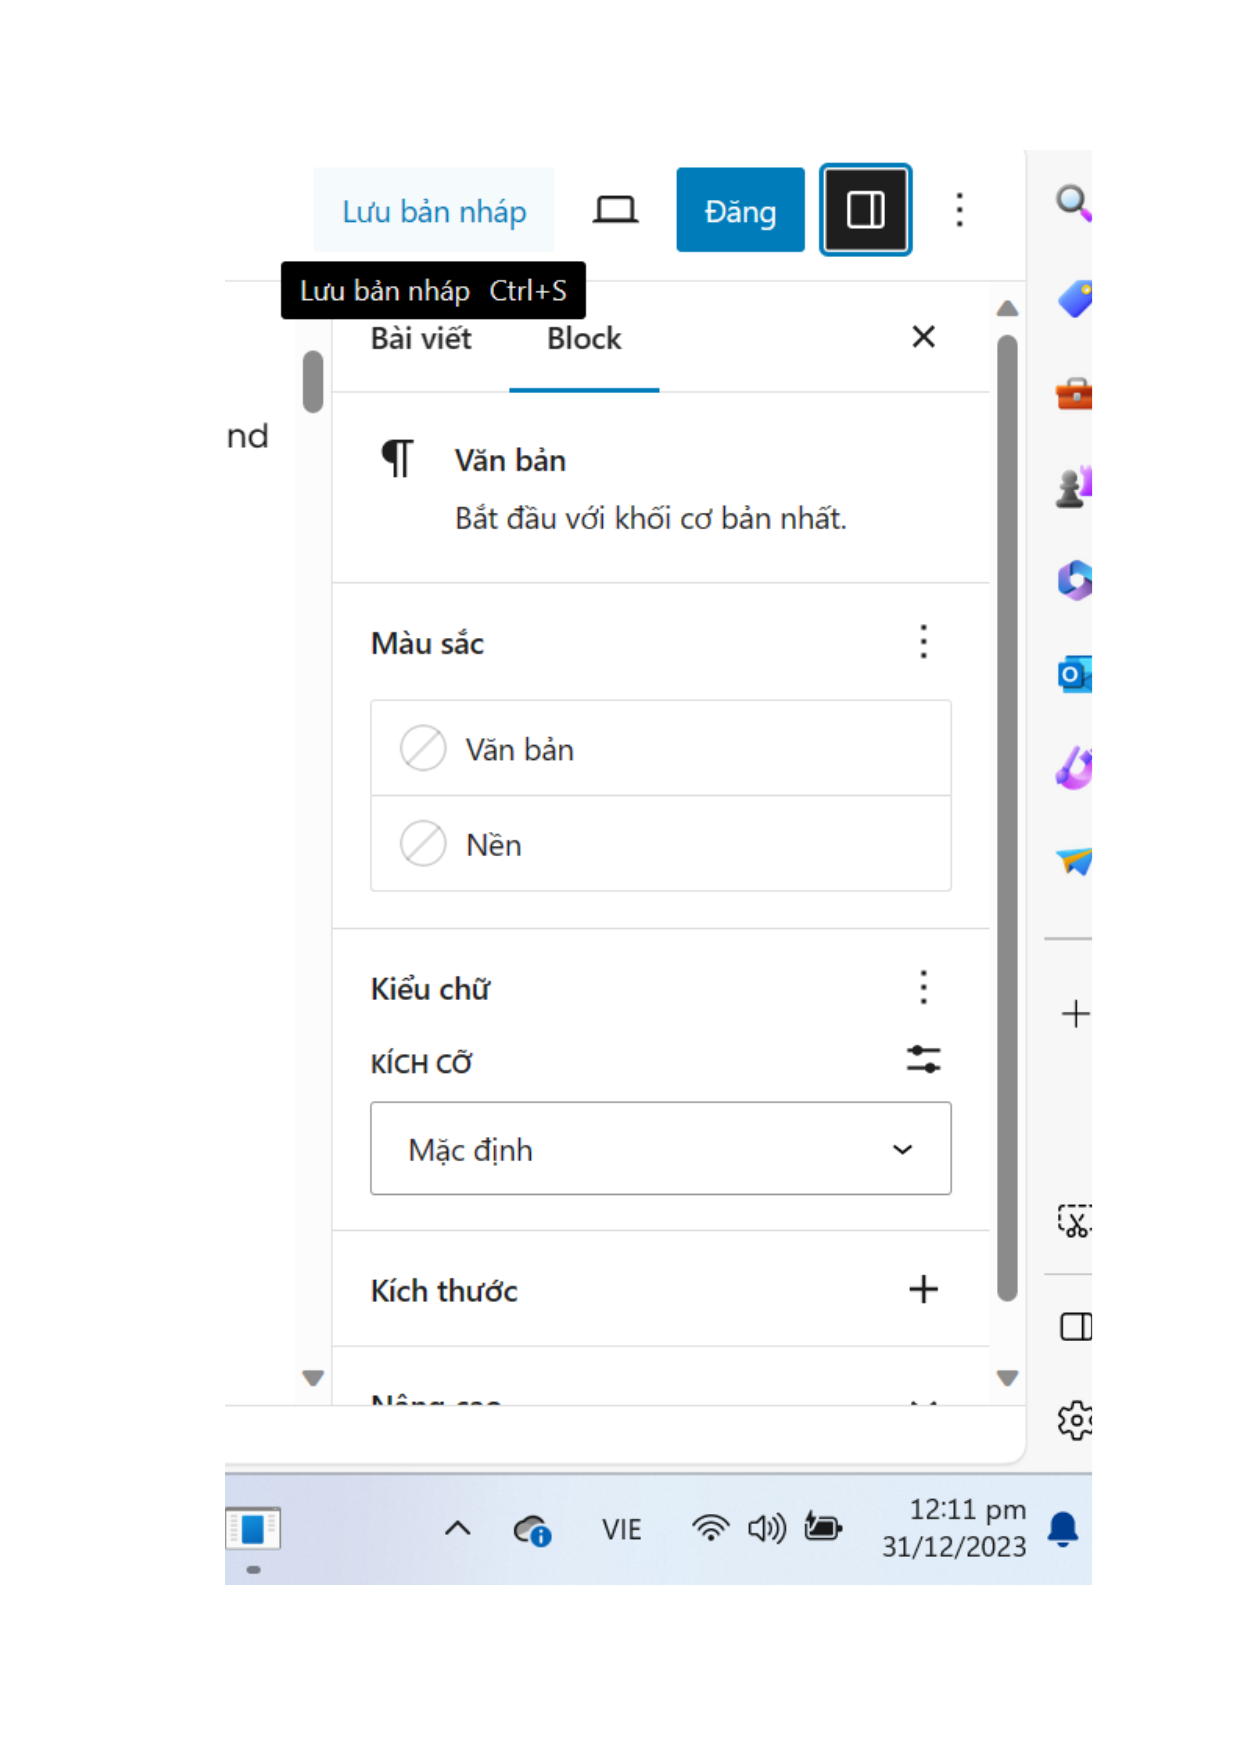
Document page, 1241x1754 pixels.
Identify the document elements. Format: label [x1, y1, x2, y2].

picture [225, 150, 1093, 1585]
